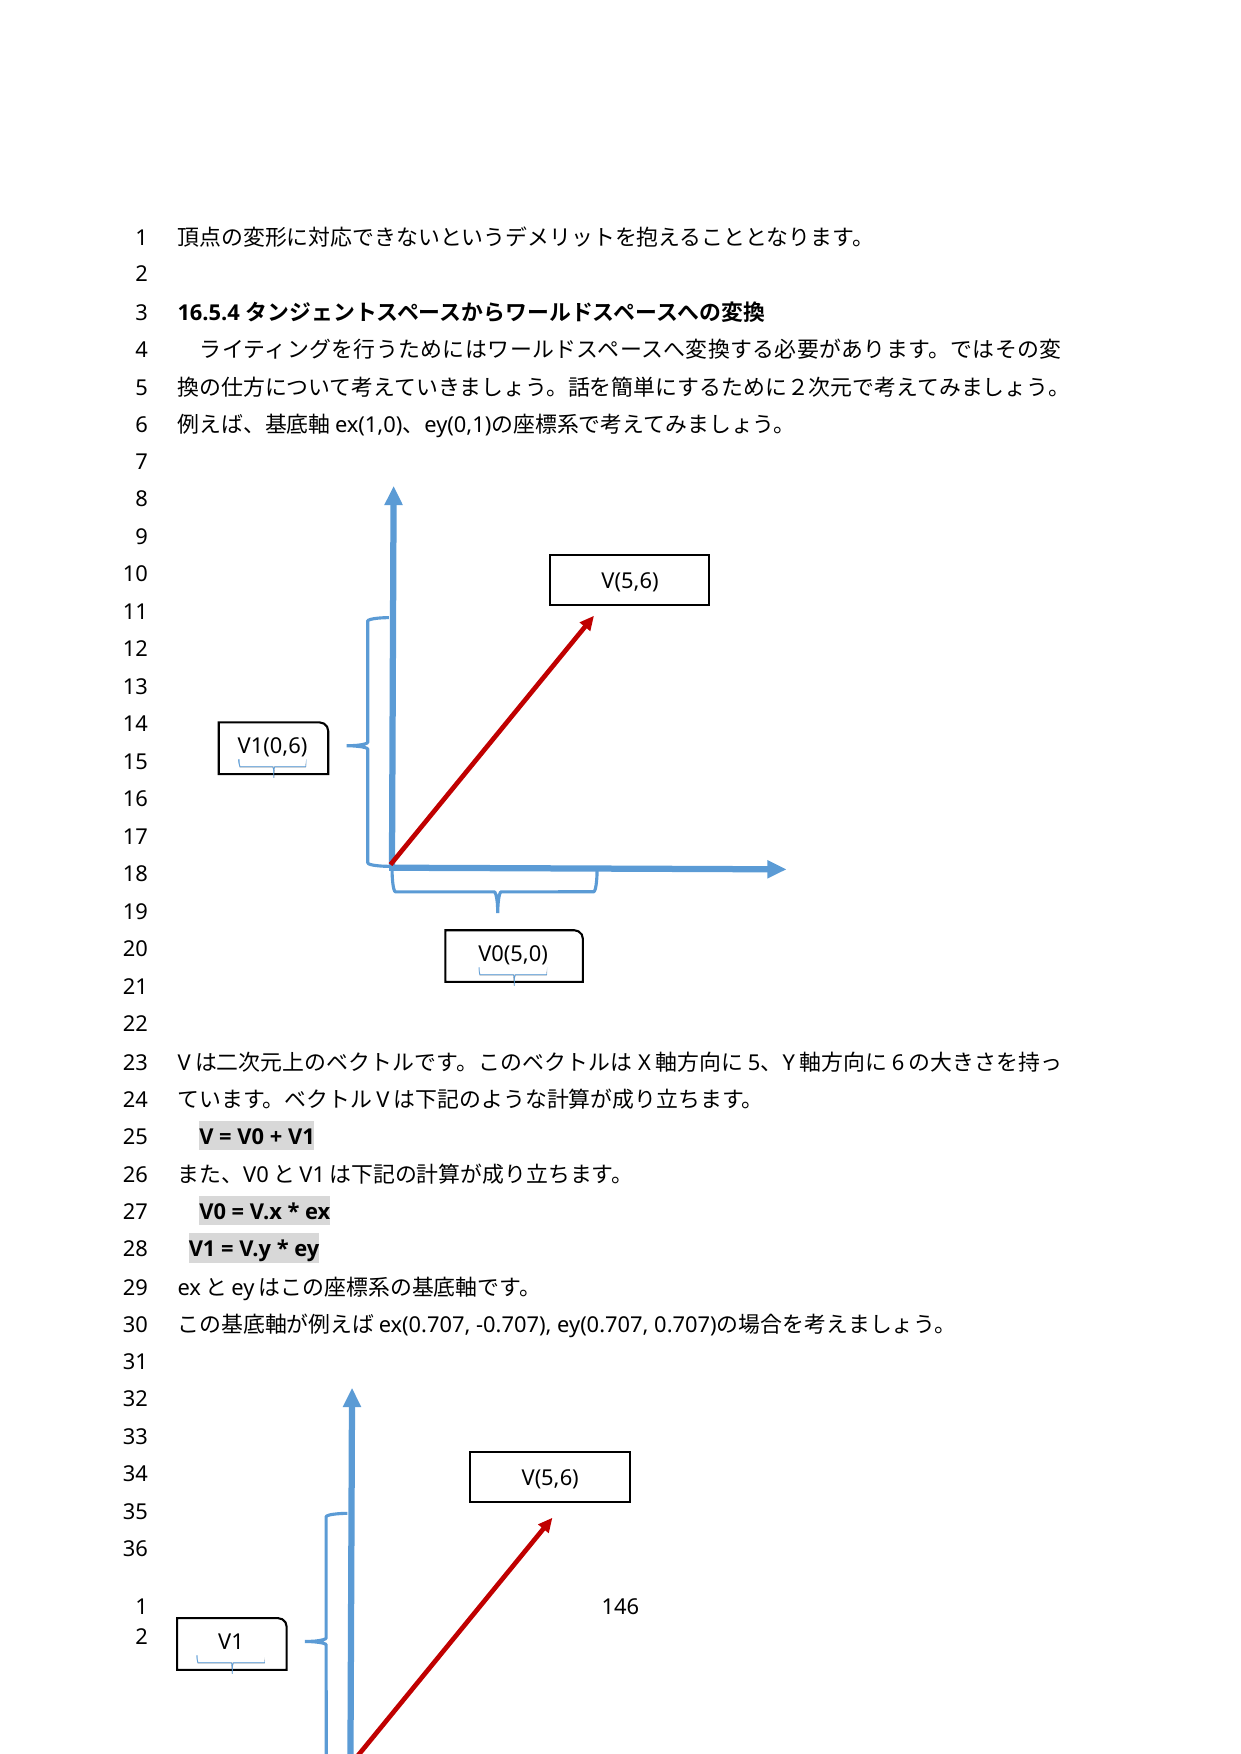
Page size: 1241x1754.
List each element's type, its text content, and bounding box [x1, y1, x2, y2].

text Vは二次元上のベクトルです。このベクトルはX軸方向に5、Y軸方向に6の大きさを持っています。ベクトルVは下記のような計算が成り立ちます。 [177, 1042, 1063, 1117]
text また、V0とV1は下記の計算が成り立ちます。 [177, 1154, 1063, 1192]
text この基底軸が例えばex(0.707, -0.707), ey(0.707, 0.707)の場合を考えましょう。 [177, 1304, 1063, 1342]
text ライティングを行うためにはワールドスペースへ変換する必要があります。ではその変換の仕方について考えていきましょう。話を簡単にするために２次元で考えてみましょう。 [177, 329, 1063, 404]
text V1 = V.y * ey [177, 1229, 1063, 1267]
text V0 = V.x * ex [177, 1192, 1063, 1229]
text exとeyはこの座標系の基底軸です。 [177, 1267, 1063, 1304]
text V = V0 + V1 [177, 1117, 1063, 1154]
text 例えば、基底軸ex(1,0)、ey(0,1)の座標系で考えてみましょう。 [177, 404, 1063, 442]
text 16.5.4 タンジェントスペースからワールドスペースへの変換 [177, 292, 1063, 329]
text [177, 217, 1063, 254]
